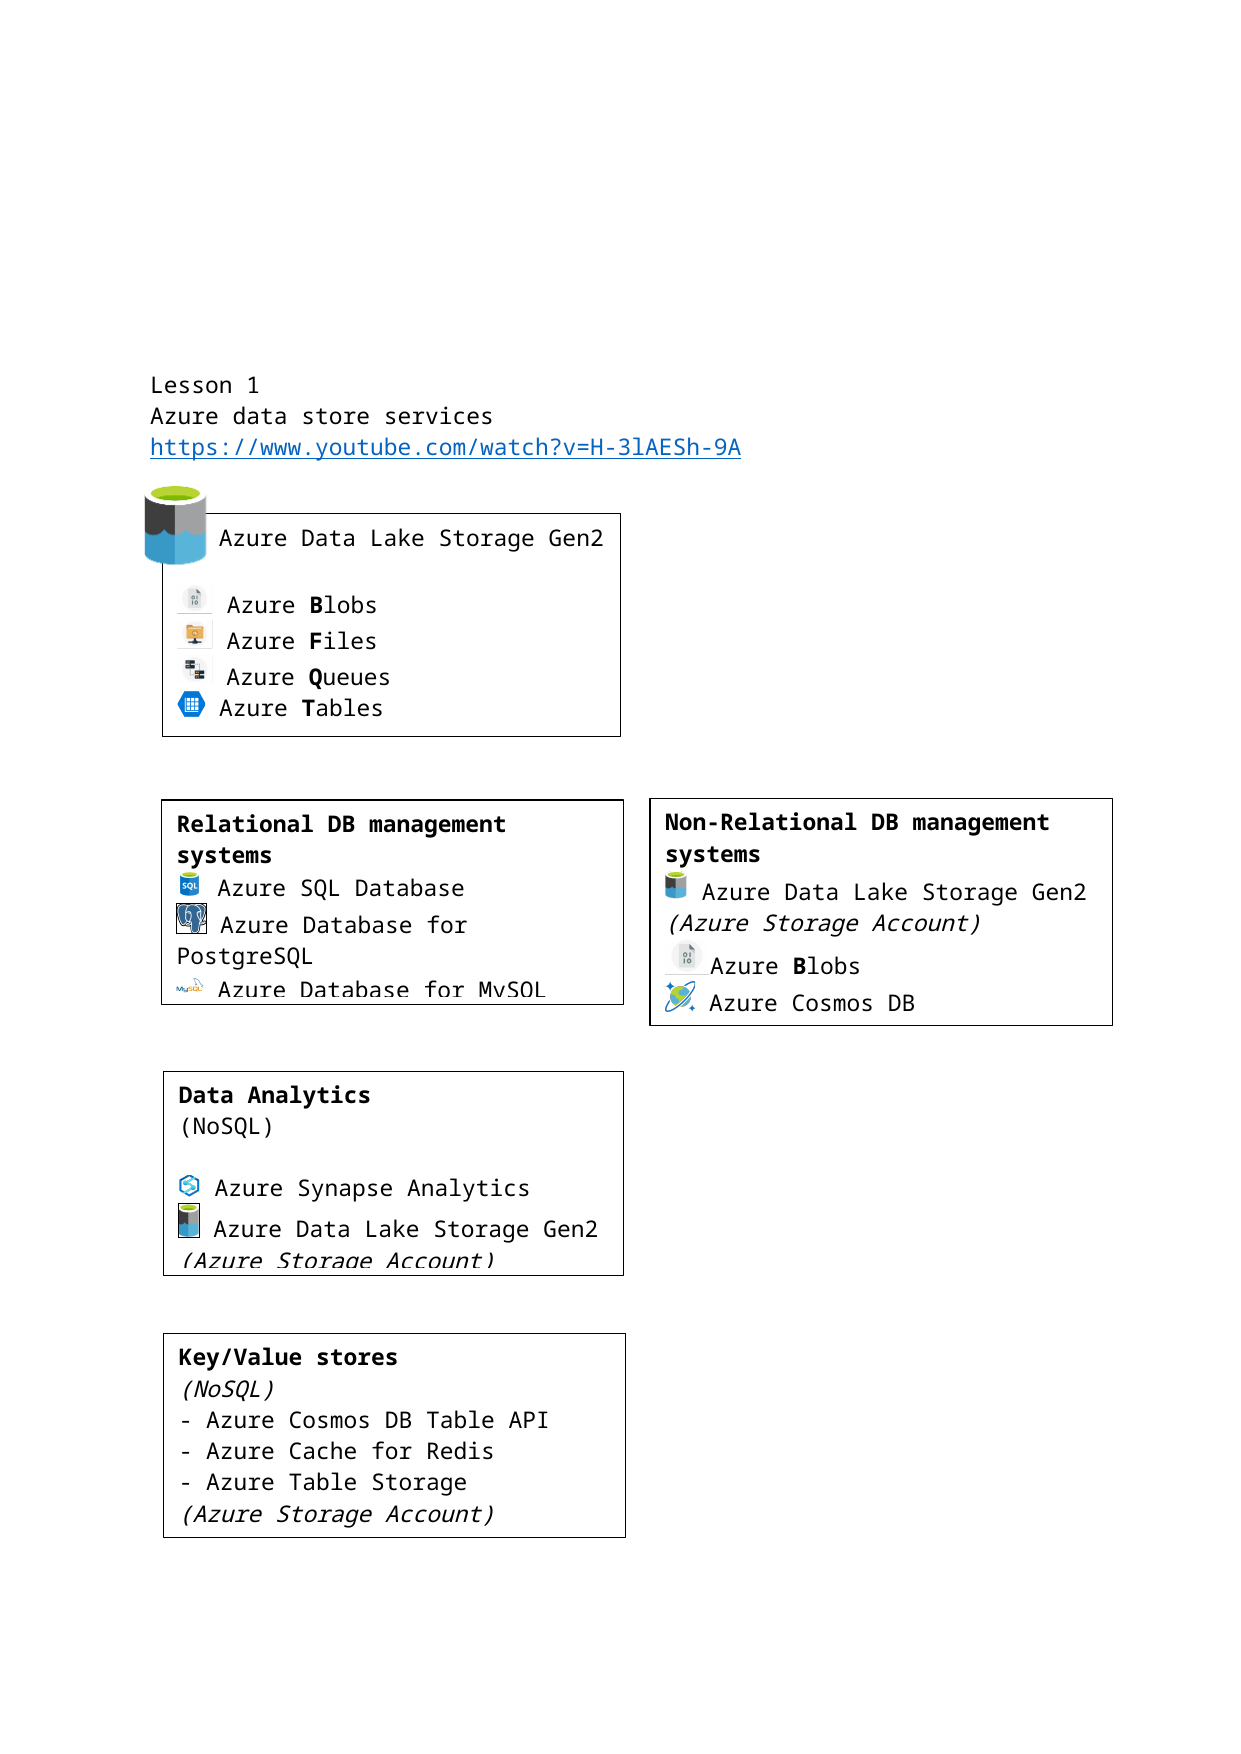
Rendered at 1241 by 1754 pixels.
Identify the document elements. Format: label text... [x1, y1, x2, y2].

picture [665, 981, 696, 1012]
picture [177, 655, 213, 685]
picture [176, 870, 204, 897]
text Lesson 1 [150, 369, 1090, 400]
text Azure data store services [150, 400, 1090, 431]
picture [177, 620, 213, 649]
picture [177, 584, 213, 614]
picture [176, 971, 204, 997]
picture [144, 483, 210, 568]
picture [178, 1175, 201, 1197]
picture [177, 904, 206, 933]
picture [177, 691, 206, 717]
text https://www.youtube.com/watch?v=H-3lAESh-9A [150, 431, 1090, 462]
picture [179, 1204, 199, 1237]
picture [665, 871, 688, 899]
picture [665, 938, 710, 975]
